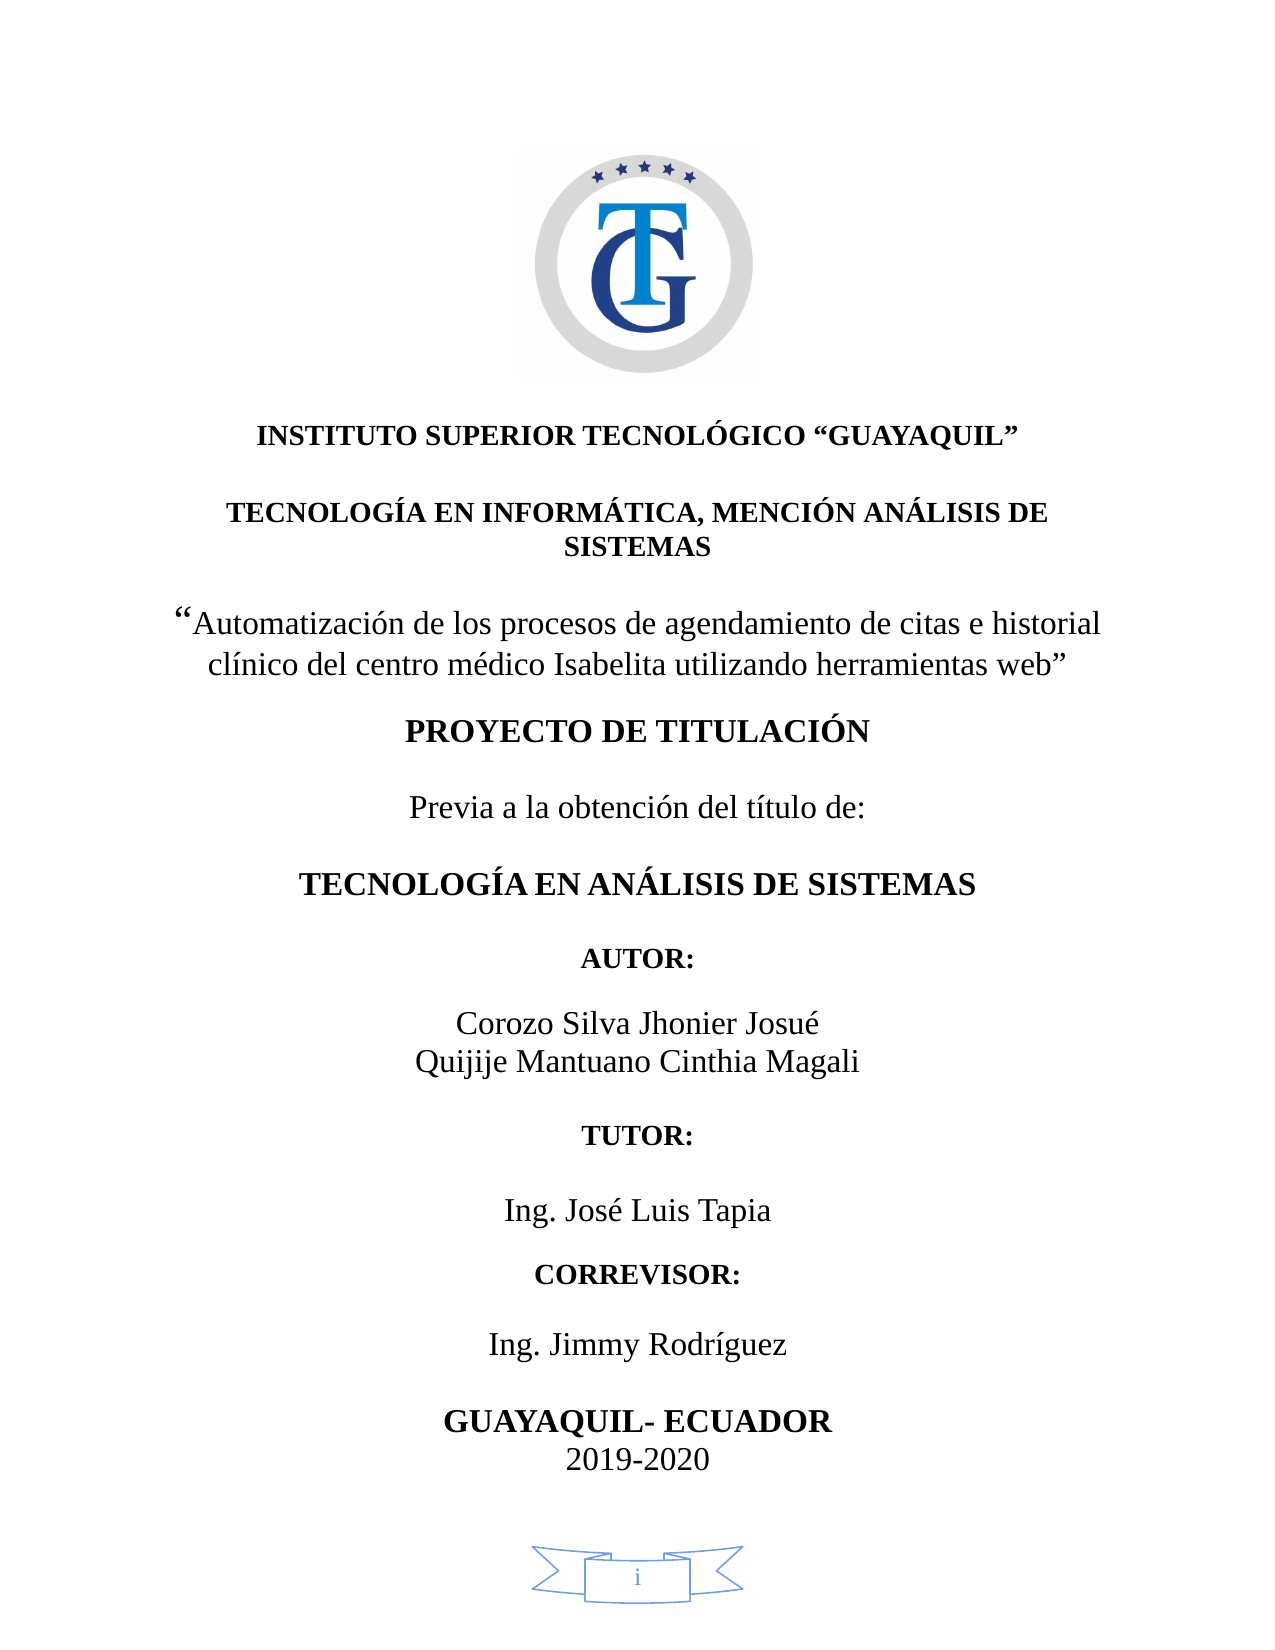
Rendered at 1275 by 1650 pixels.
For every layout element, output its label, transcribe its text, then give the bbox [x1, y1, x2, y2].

picture [513, 147, 762, 381]
text Corozo Silva Jhonier Josué [150, 1003, 1125, 1041]
text Previa a la obtención del título de: [150, 787, 1125, 826]
text AUTOR: [150, 941, 1125, 974]
text Ing. Jimmy Rodríguez [150, 1324, 1125, 1362]
text PROYECTO DE TITULACIÓN [150, 711, 1125, 749]
text CORREVISOR: [150, 1257, 1125, 1291]
text GUAYAQUIL- ECUADOR [150, 1401, 1125, 1439]
text Ing. José Luis Tapia [150, 1190, 1125, 1228]
text 2019-2020 [150, 1439, 1125, 1477]
text INSTITUTO SUPERIOR TECNOLÓGICO “GUAYAQUIL” [150, 418, 1125, 452]
text TUTOR: [150, 1118, 1125, 1152]
text TECNOLOGÍA EN ANÁLISIS DE SISTEMAS [150, 864, 1125, 902]
text TECNOLOGÍA EN INFORMÁTICA, MENCIÓN ANÁLISIS DE SISTEMAS [150, 495, 1125, 562]
text Quijije Mantuano Cinthia Magali [150, 1041, 1125, 1080]
text “Automatización de los procesos de agendamiento de citas e historial clínico del centro médico Isabelita utilizando herramientas web” [150, 596, 1125, 682]
